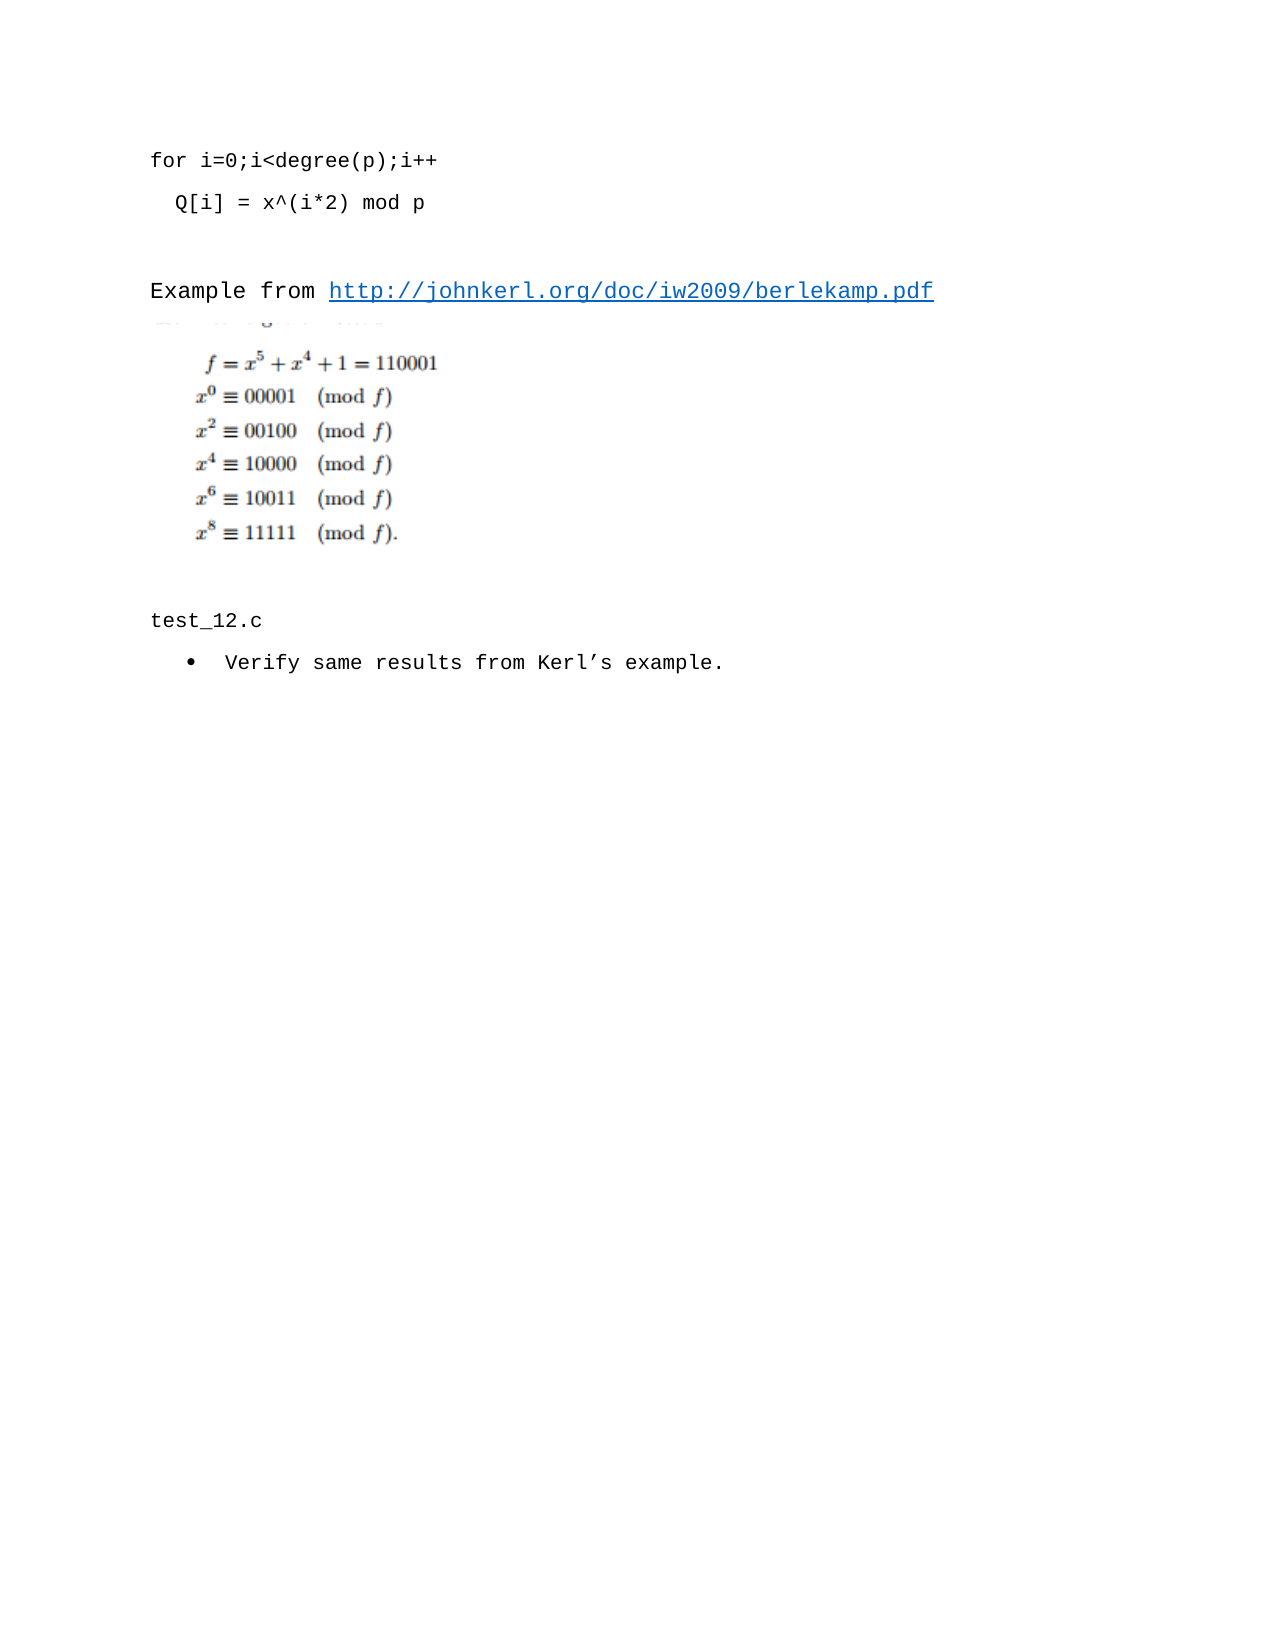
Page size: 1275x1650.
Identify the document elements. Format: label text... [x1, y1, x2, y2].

text Q[i] = x^(i*2) mod p [150, 192, 1125, 216]
list Verify same results from Kerl’s example. [187, 652, 1125, 675]
text test_12.c [150, 609, 1125, 633]
text for i=0;i<degree(p);i++ [150, 150, 1125, 174]
text Example from http://johnkerl.org/doc/iw2009/berlekamp.pdf [150, 279, 1125, 305]
picture [150, 323, 461, 549]
